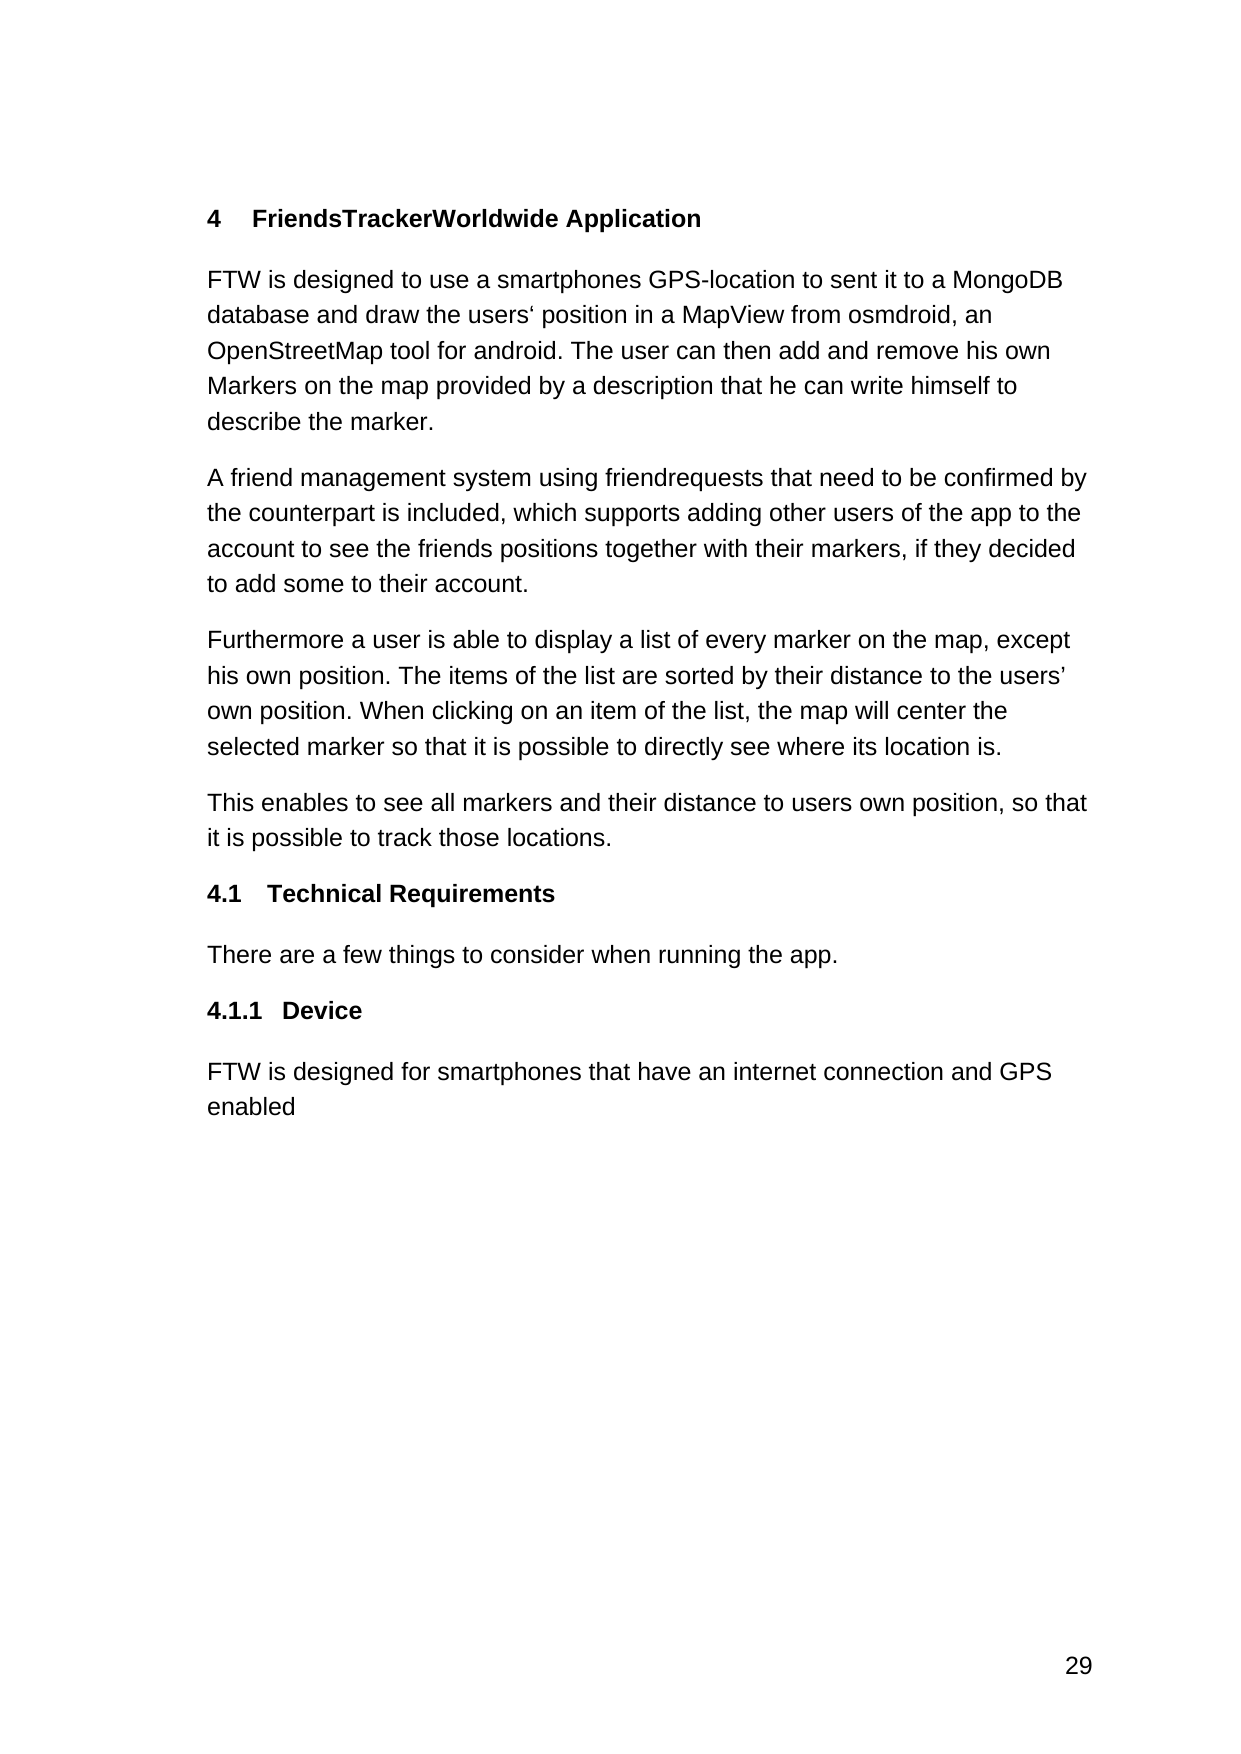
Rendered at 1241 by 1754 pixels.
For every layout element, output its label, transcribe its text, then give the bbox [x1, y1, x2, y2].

subtitle FriendsTrackerWorldwide Application [207, 198, 1092, 233]
text A friend management system using friendrequests that need to be confirmed by the counterpart is included, which supports adding other users of the app to the account to see the friends positions together with their markers, if they decided to add some to their account. [207, 456, 1092, 598]
text Furthermore a user is able to display a list of every marker on the map, except his own position. The items of the list are sorted by their distance to the users’ own position. When clicking on an item of the list, the map will center the selected marker so that it is possible to directly see where its location is. [207, 618, 1092, 760]
text There are a few things to consider when running the app. [207, 933, 1092, 968]
text This enables to see all markers and their distance to users own position, so that it is possible to track those locations. [207, 781, 1092, 852]
text FTW is designed for smartphones that have an internet connection and GPS enabled [207, 1050, 1092, 1121]
subtitle Technical Requirements [207, 873, 1092, 908]
subtitle Device [207, 989, 1092, 1025]
text FTW is designed to use a smartphones GPS-location to sent it to a MongoDB database and draw the users‘ position in a MapView from osmdroid, an OpenStreetMap tool for android. The user can then add and remove his own Markers on the map provided by a description that he can write himself to describe the marker. [207, 258, 1092, 435]
